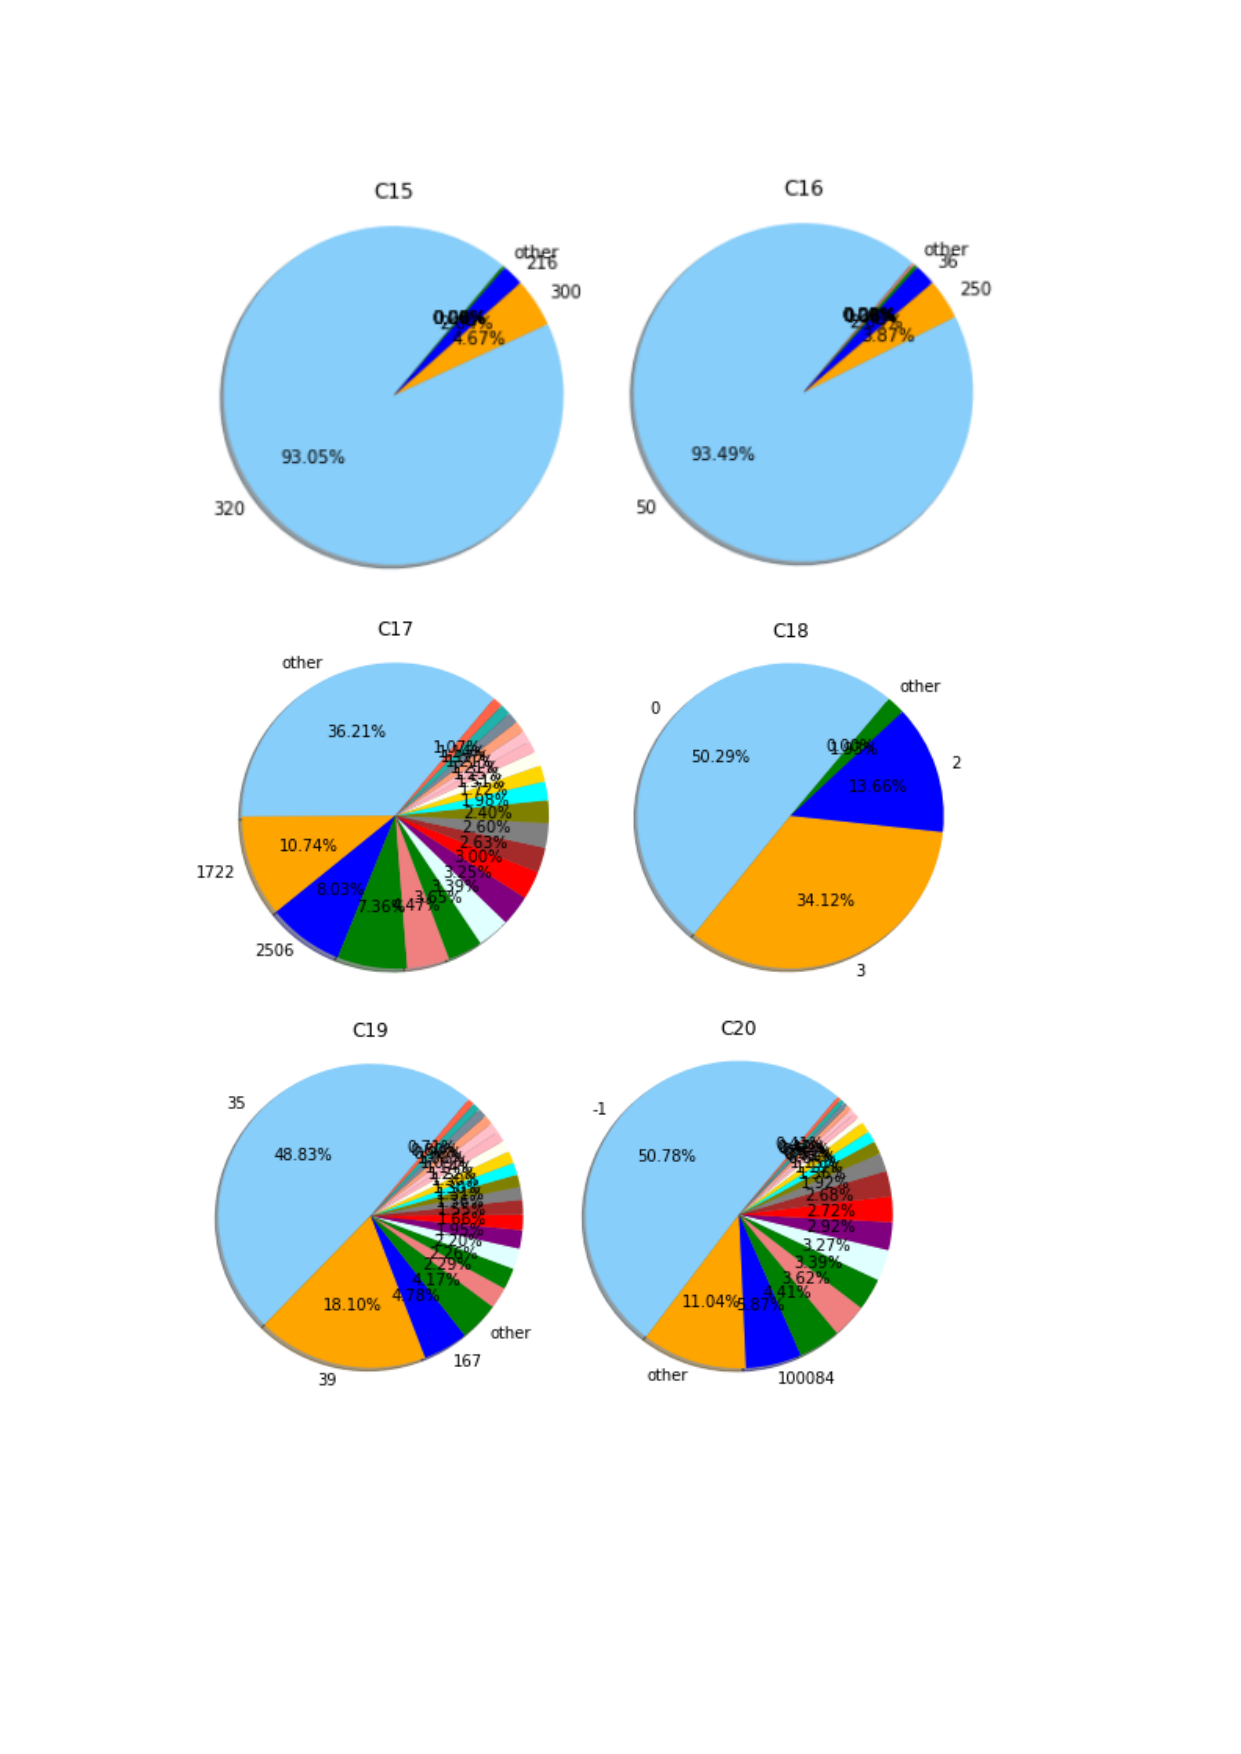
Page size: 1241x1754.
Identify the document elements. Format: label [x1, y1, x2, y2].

picture [612, 611, 979, 986]
picture [187, 603, 557, 986]
picture [187, 171, 593, 581]
picture [187, 1009, 549, 1392]
picture [554, 1007, 906, 1392]
picture [597, 165, 1009, 581]
